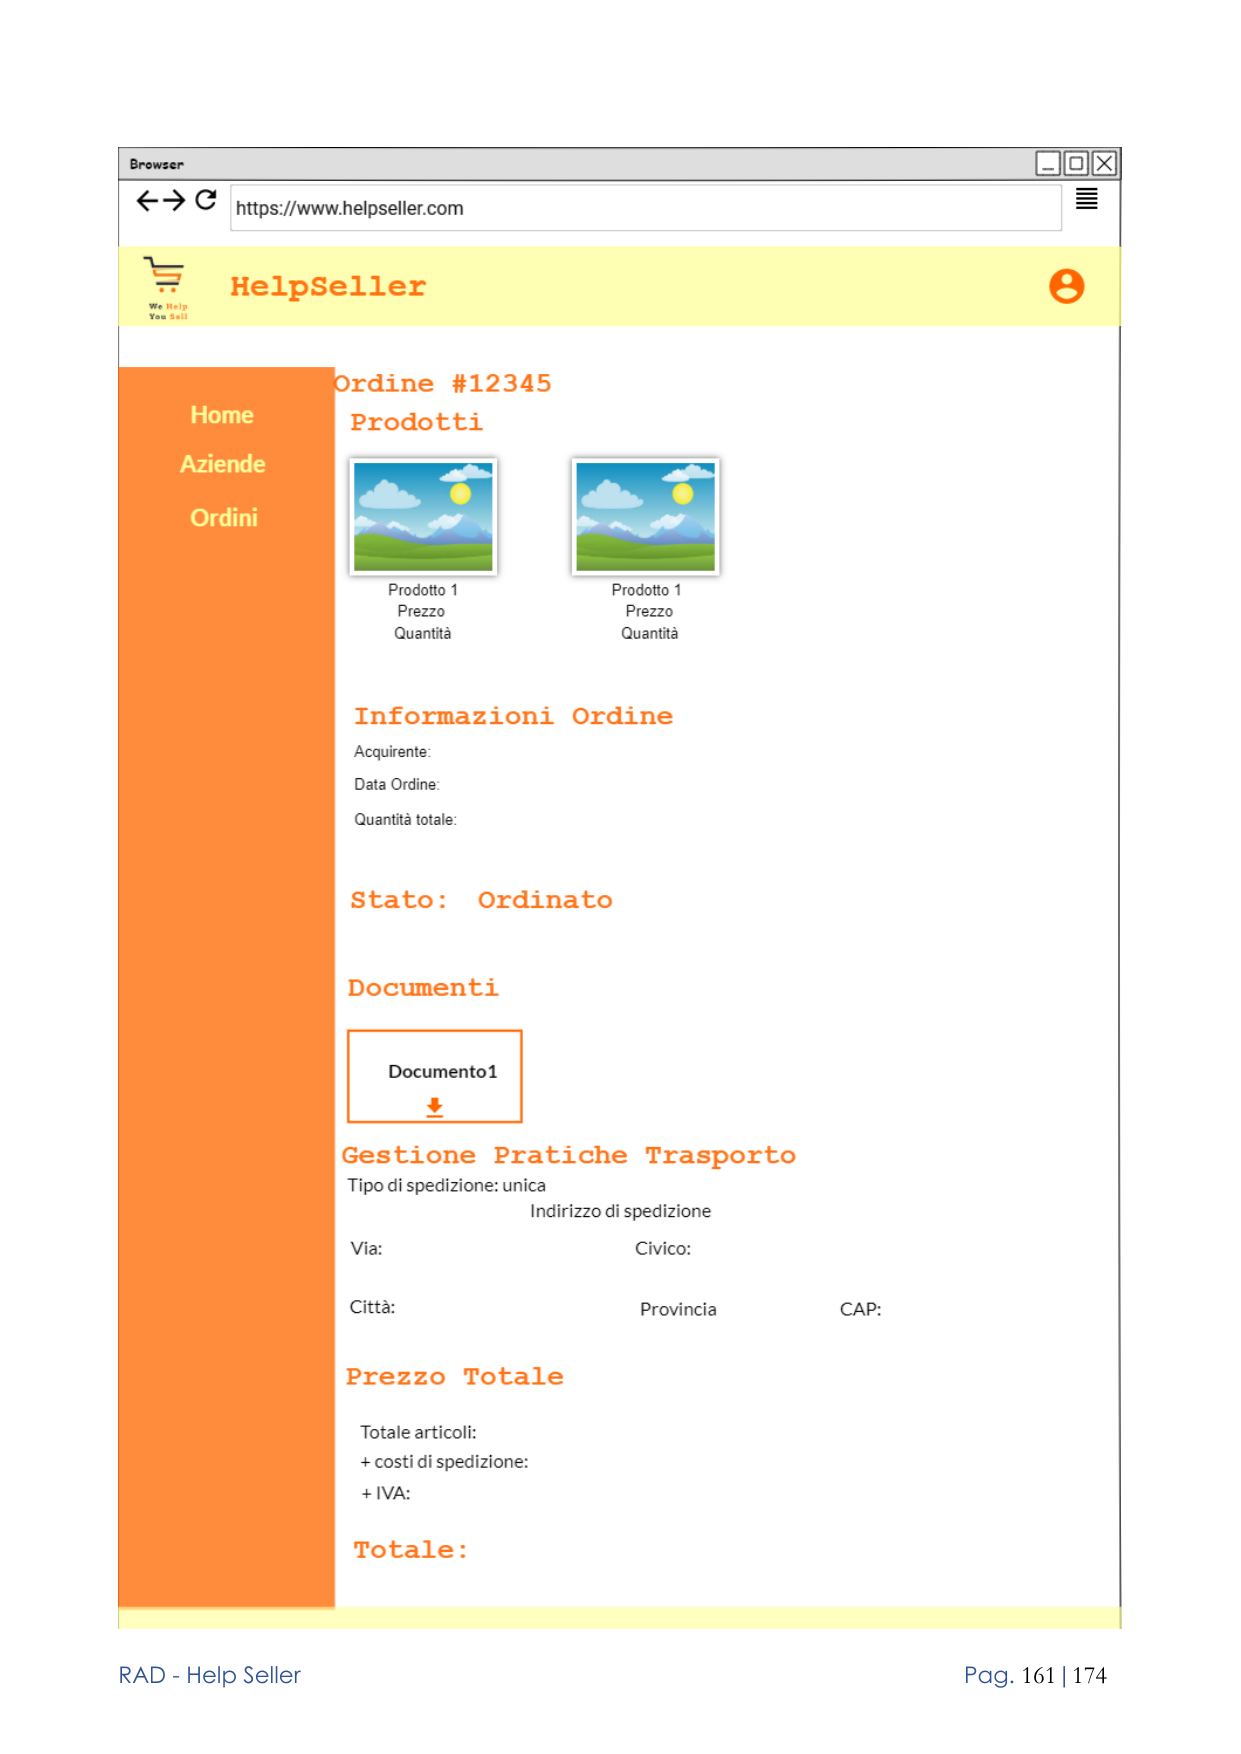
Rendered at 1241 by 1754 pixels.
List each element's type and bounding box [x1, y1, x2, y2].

picture [118, 147, 1122, 1629]
